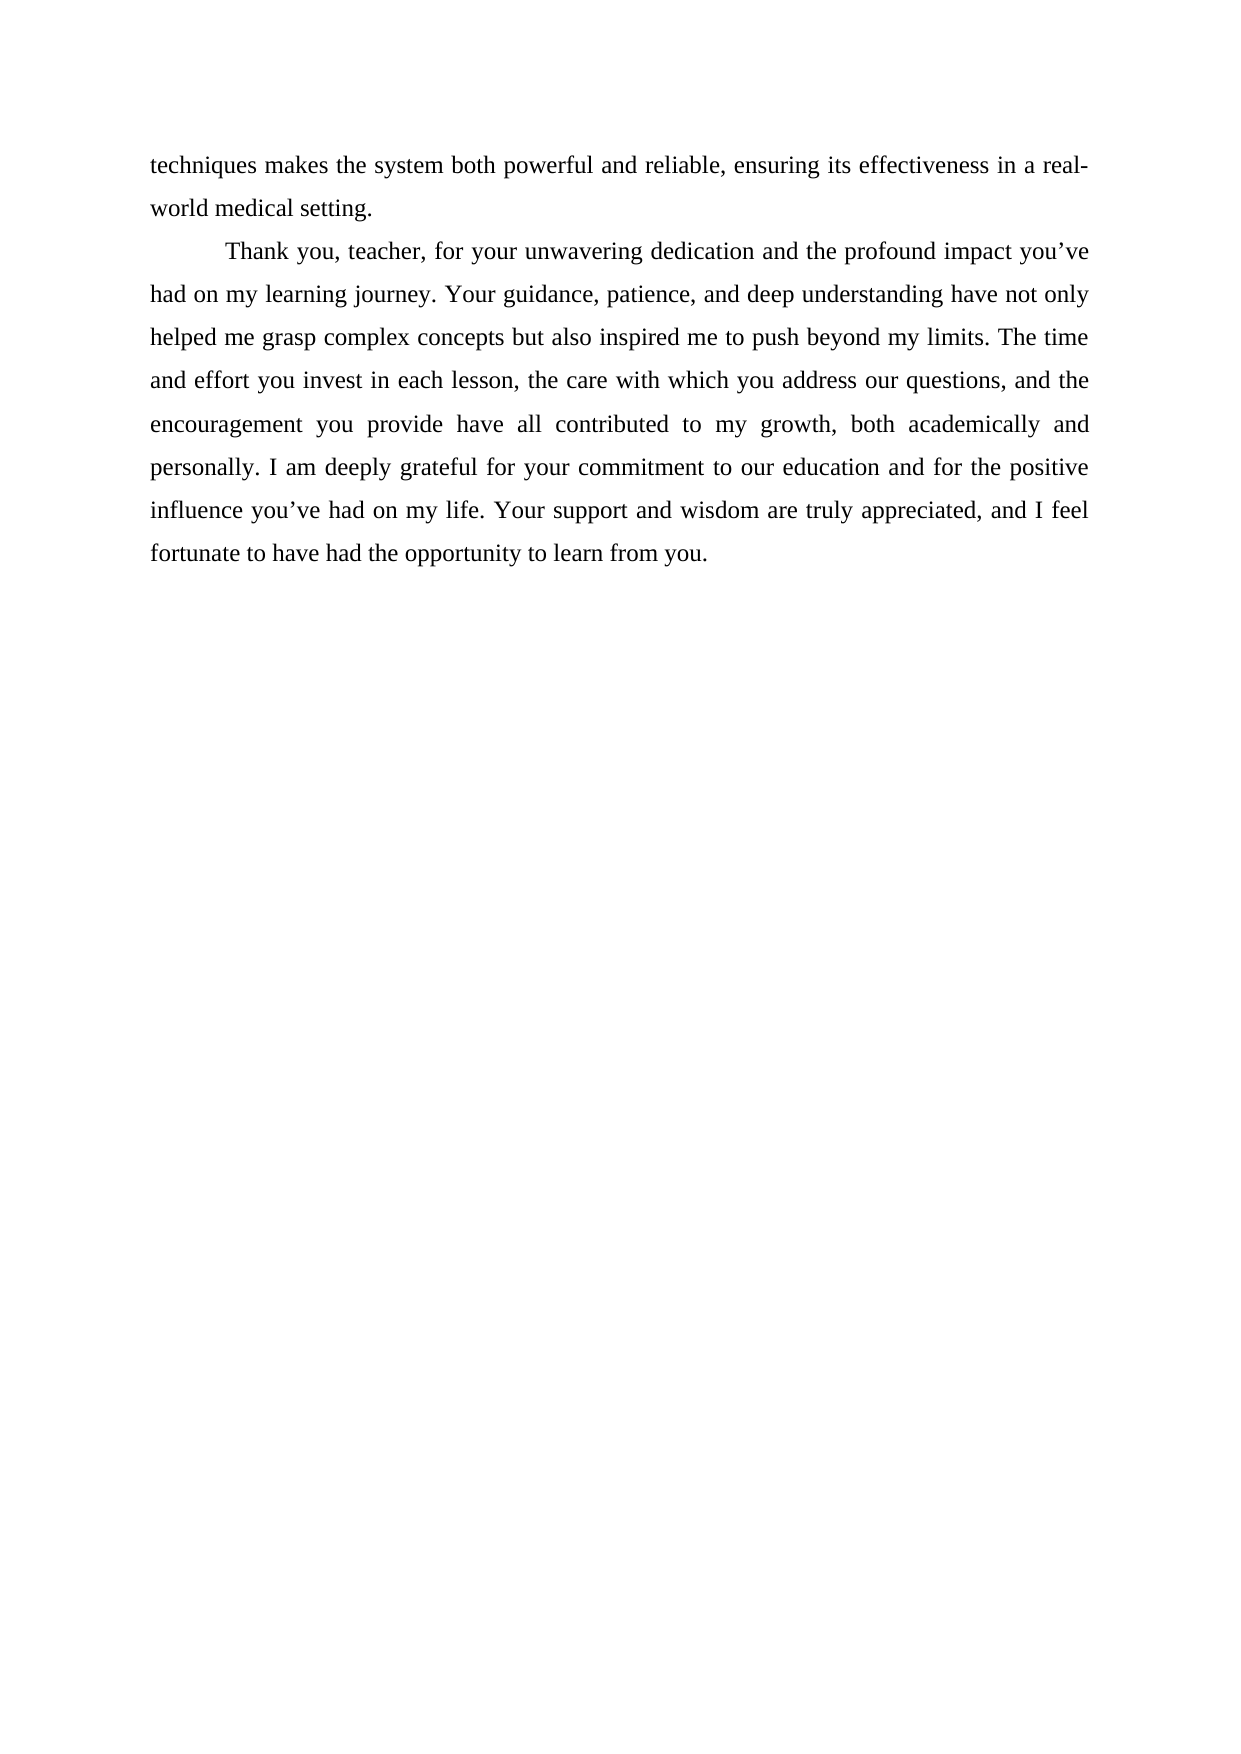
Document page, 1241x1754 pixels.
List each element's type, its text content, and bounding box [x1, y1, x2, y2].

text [150, 150, 1090, 222]
text Thank you, teacher, for your unwavering dedication and the profound impact you’ve had on my learning journey. Your guidance, patience, and deep understanding have not only helped me grasp complex concepts but also inspired me to push beyond my limits. The time and effort you invest in each lesson, the care with which you address our questions, and the encouragement you provide have all contributed to my growth, both academically and personally. I am deeply grateful for your commitment to our education and for the positive influence you’ve had on my life. Your support and wisdom are truly appreciated, and I feel fortunate to have had the opportunity to learn from you. [150, 236, 1090, 567]
